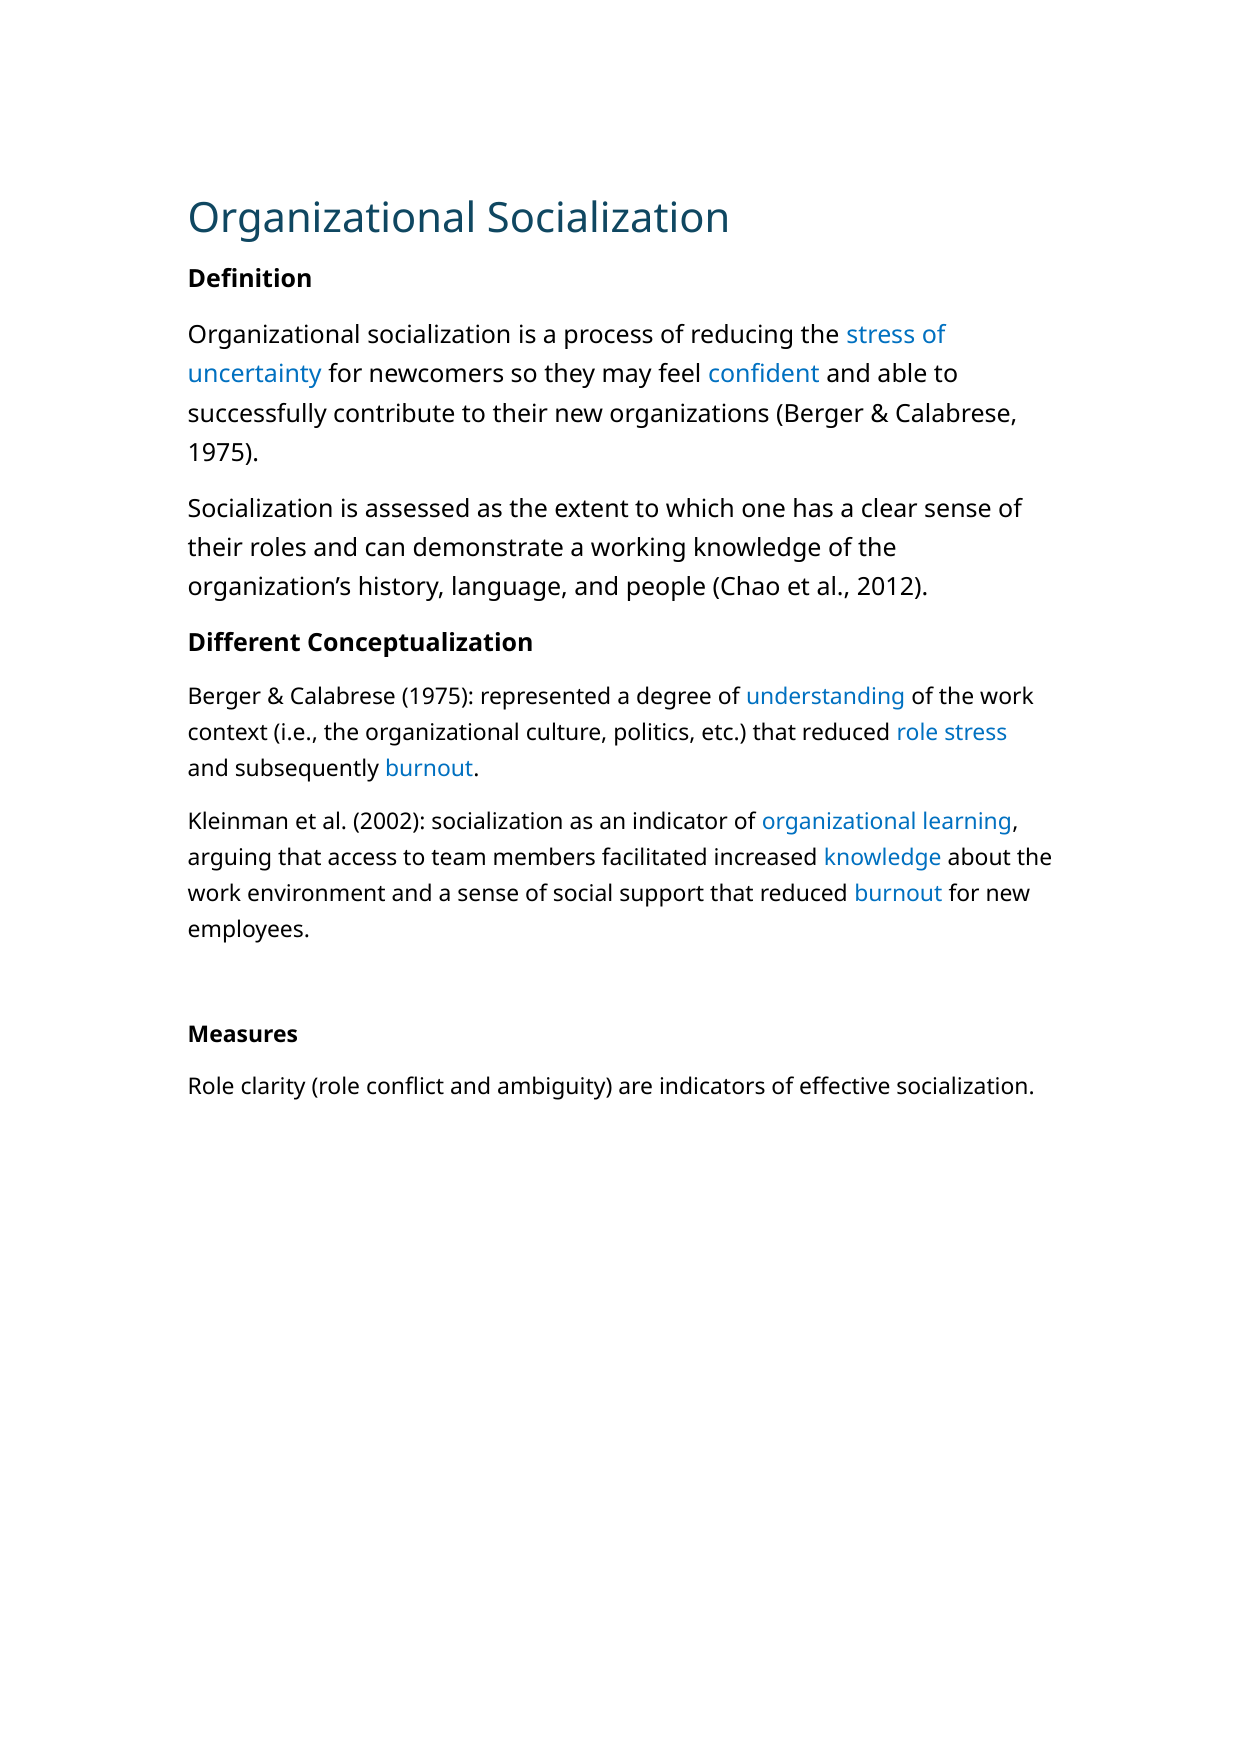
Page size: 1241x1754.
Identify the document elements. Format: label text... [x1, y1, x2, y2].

text Role clarity (role conflict and ambiguity) are indicators of effective socialization. [187, 1070, 1053, 1102]
subtitle Organizational Socialization [187, 187, 1053, 244]
text Kleinman et al. (2002): socialization as an indicator of organizational learning, arguing that access to team members facilitated increased knowledge about the work environment and a sense of social support that reduced burnout for new employees. [187, 805, 1053, 944]
text Definition [187, 261, 1053, 295]
text Berger & Calabrese (1975): represented a degree of understanding of the work context (i.e., the organizational culture, politics, etc.) that reduced role stress and subsequently burnout. [187, 680, 1053, 783]
text Organizational socialization is a process of reducing the stress of uncertainty for newcomers so they may feel confident and able to successfully contribute to their new organizations (Berger & Calabrese, 1975). [187, 317, 1053, 468]
text Different Conceptualization [187, 624, 1053, 658]
text Measures [187, 1018, 1053, 1049]
text Socialization is assessed as the extent to which one has a clear sense of their roles and can demonstrate a working knowledge of the organization’s history, language, and people (Chao et al., 2012). [187, 490, 1053, 603]
